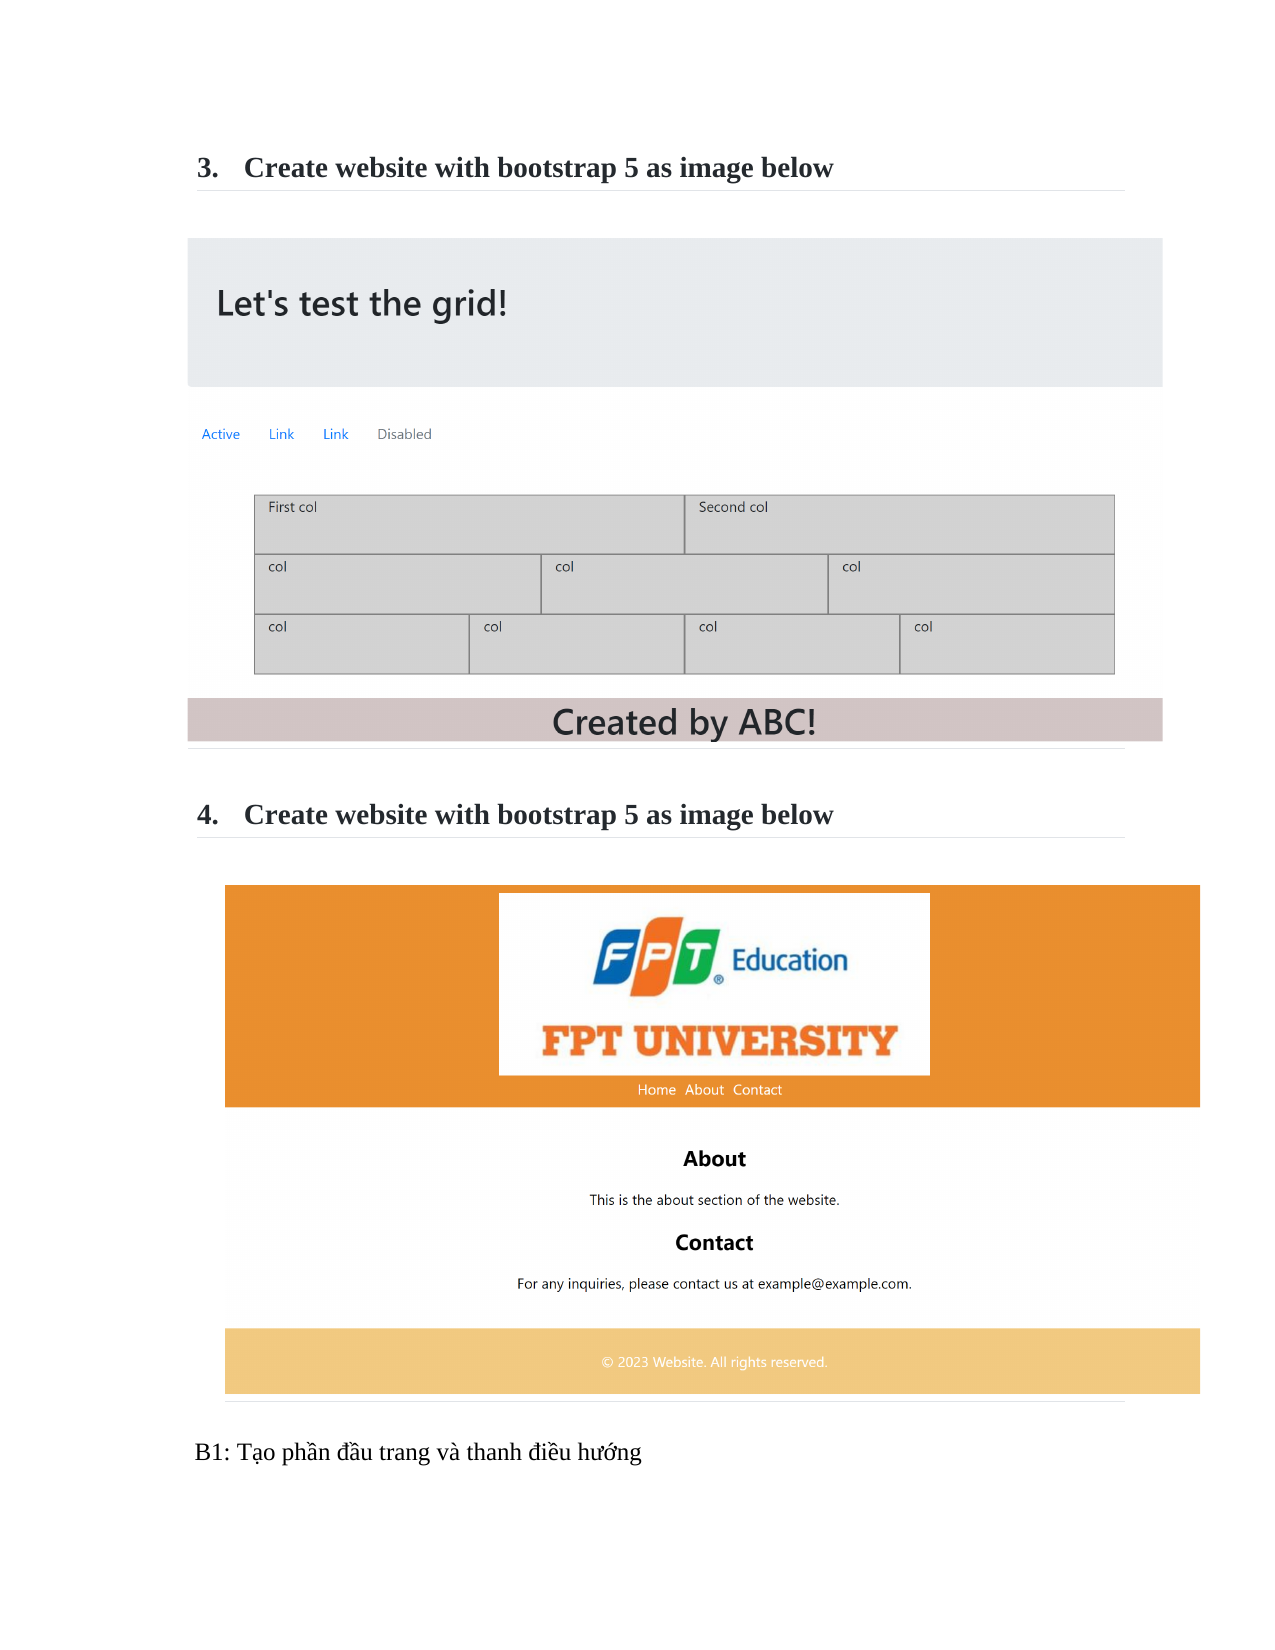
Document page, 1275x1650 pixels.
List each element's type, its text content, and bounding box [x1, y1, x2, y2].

subtitle B1: Tạo phần đầu trang và thanh điều hướng [194, 1437, 1125, 1466]
text Create website with bootstrap 5 as image below [197, 150, 1125, 190]
text Create website with bootstrap 5 as image below [197, 797, 1125, 837]
picture [187, 238, 1163, 742]
picture [225, 885, 1200, 1395]
